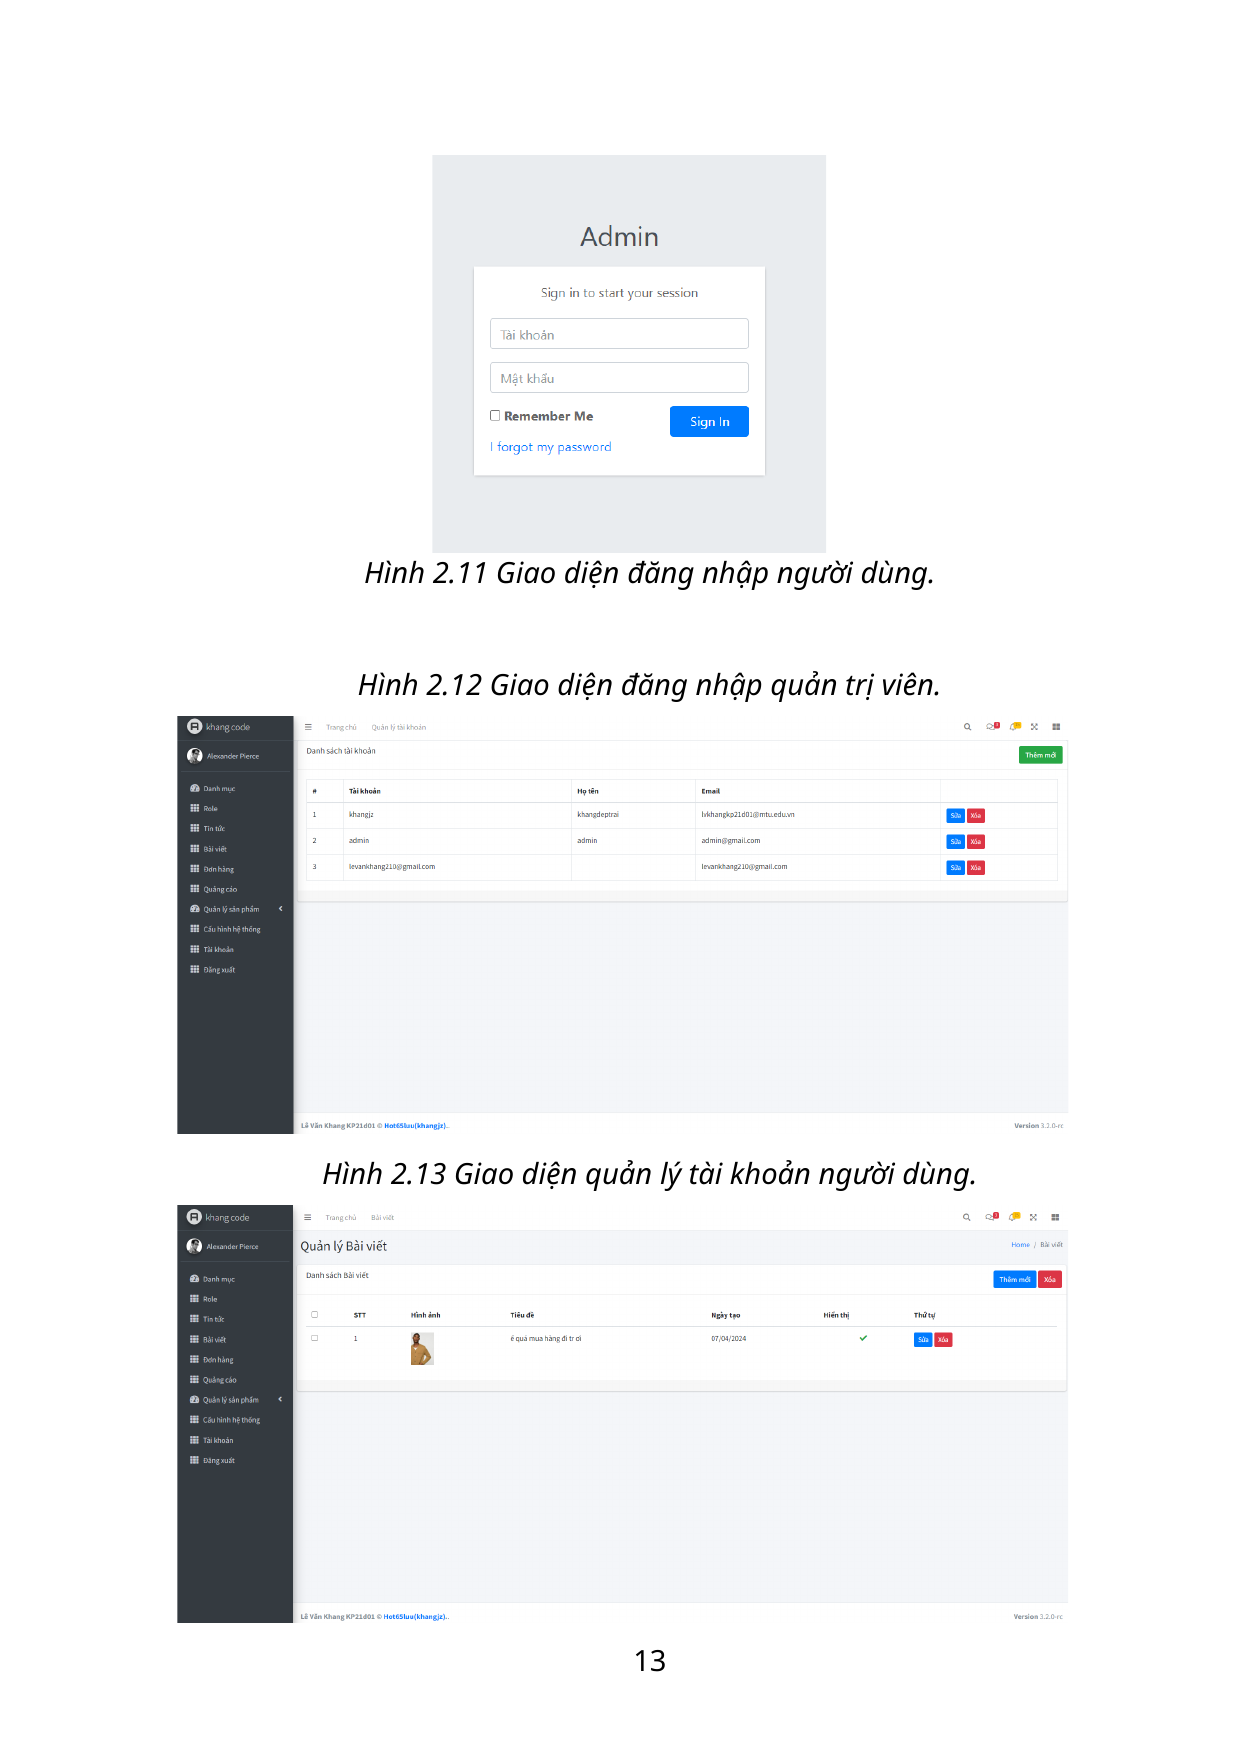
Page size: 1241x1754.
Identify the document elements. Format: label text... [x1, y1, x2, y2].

text Hình 2.12 Giao diện đăng nhập quản trị viên. [177, 664, 1122, 704]
picture [177, 1205, 1069, 1623]
picture [432, 155, 827, 553]
text Hình 2.13 Giao diện quản lý tài khoản người dùng. [177, 1154, 1122, 1193]
picture [177, 716, 1069, 1134]
